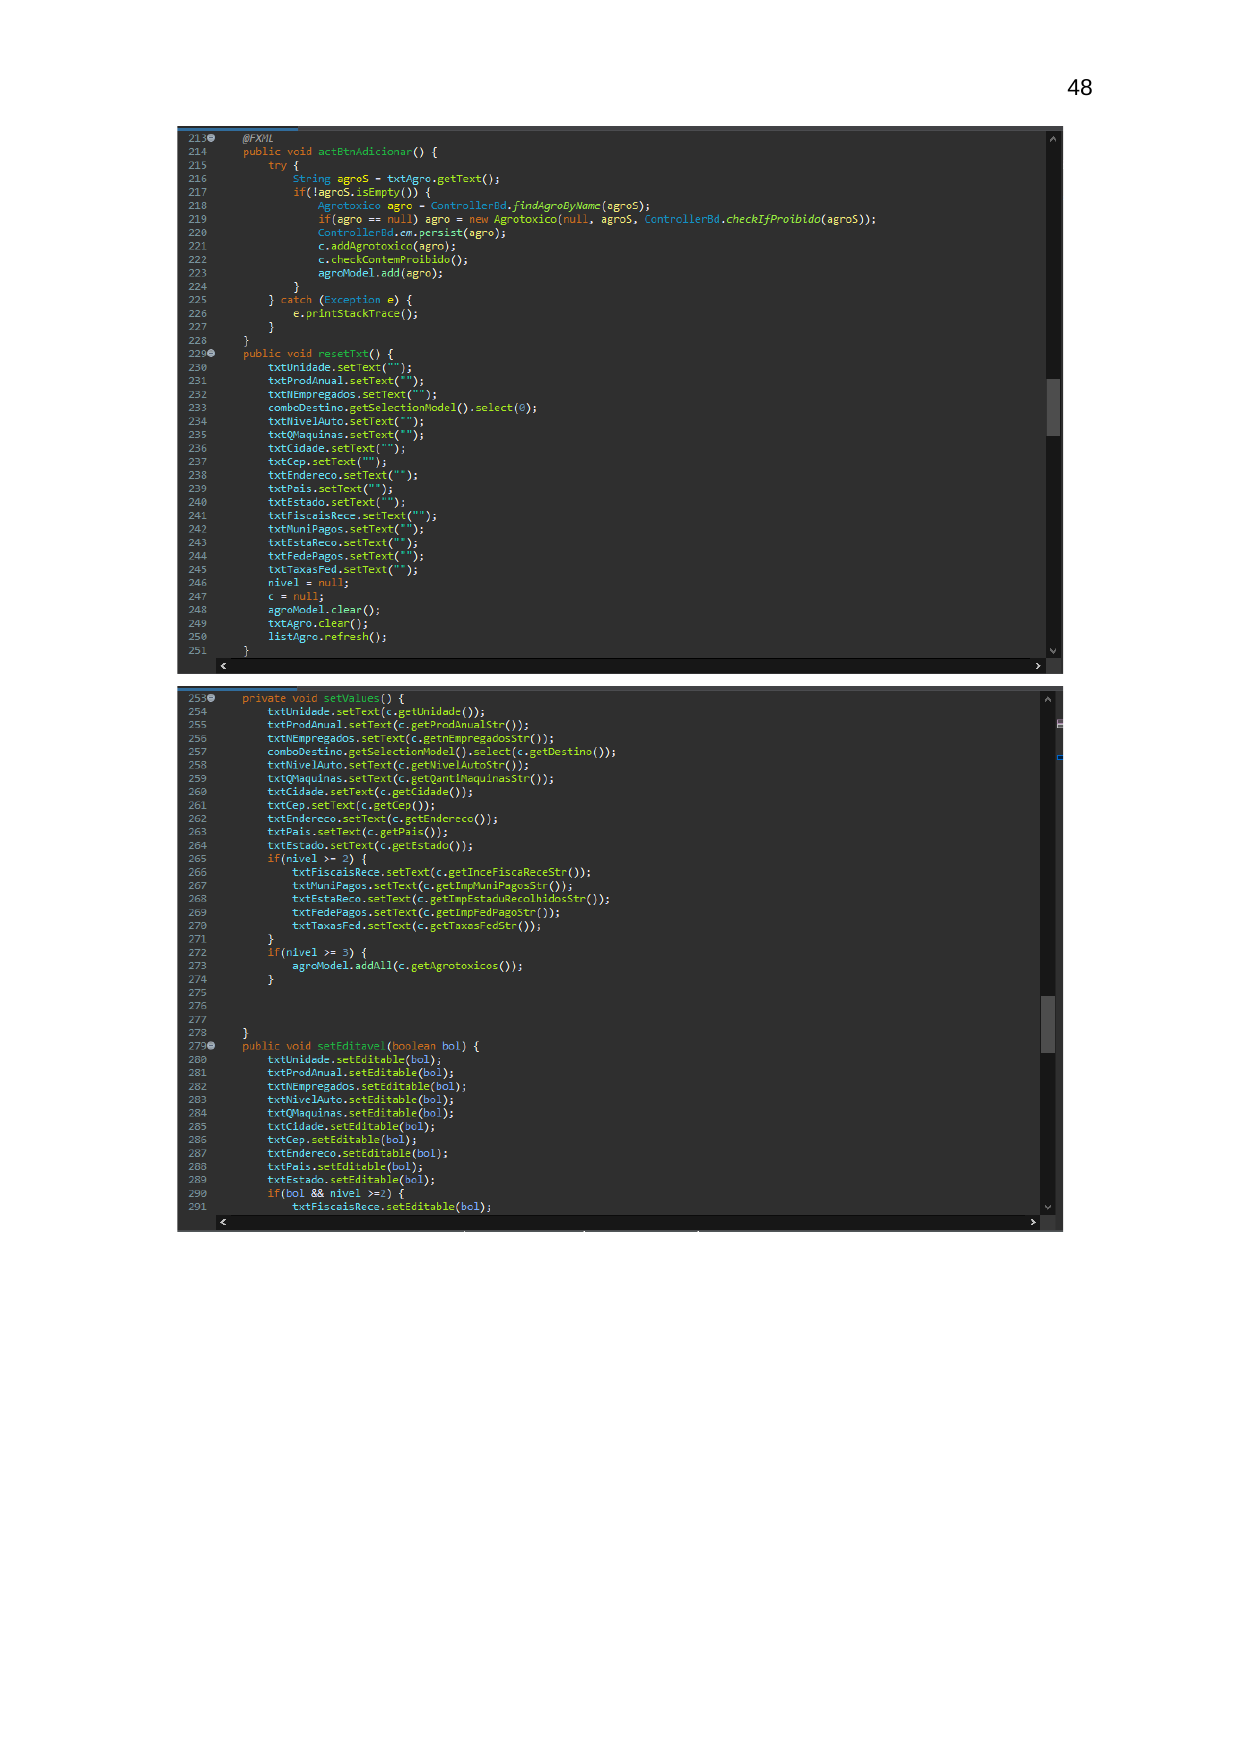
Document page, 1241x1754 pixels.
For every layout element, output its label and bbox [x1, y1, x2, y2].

picture [177, 126, 1064, 674]
picture [177, 686, 1064, 1232]
text [148, 127, 1092, 1232]
